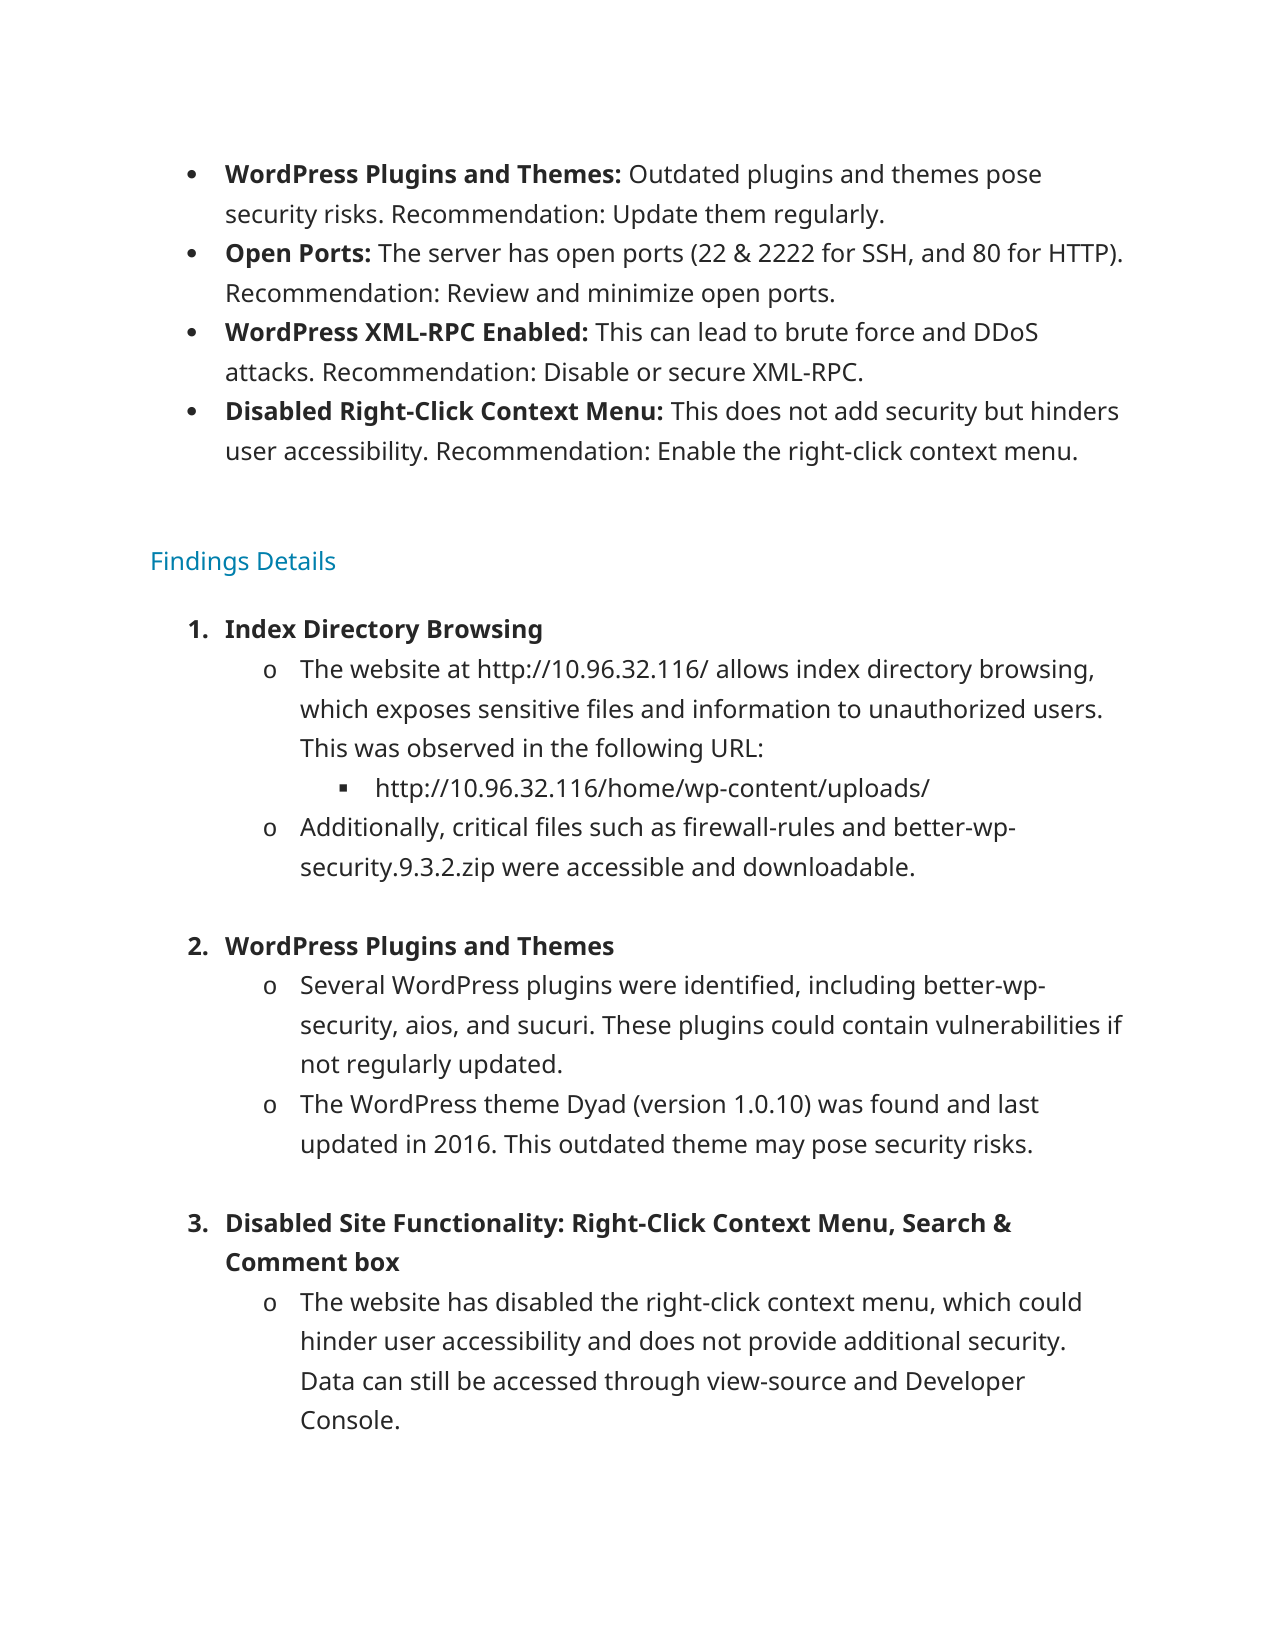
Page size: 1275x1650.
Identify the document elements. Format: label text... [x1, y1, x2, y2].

list WordPress XML-RPC Enabled: This can lead to brute force and DDoS attacks. Recommendation: Disable or secure XML-RPC. [187, 315, 1125, 388]
list Disabled Right-Click Context Menu: This does not add security but hinders user accessibility. Recommendation: Enable the right-click context menu. [187, 394, 1125, 467]
list WordPress Plugins and Themes [187, 928, 1125, 962]
list Index Directory Browsing [187, 612, 1125, 646]
list The WordPress theme Dyad (version 1.0.10) was found and last updated in 2016. This outdated theme may pose security risks. [262, 1087, 1125, 1200]
list WordPress Plugins and Themes: Outdated plugins and themes pose security risks. Recommendation: Update them regularly. [187, 157, 1125, 230]
list Additionally, critical files such as firewall-rules and better-wp-security.9.3.2.zip were accessible and downloadable. [262, 810, 1125, 923]
list http://10.96.32.116/home/wp-content/uploads/ [337, 770, 1125, 804]
list The website has disabled the right-click context menu, which could hinder user accessibility and does not provide additional security. Data can still be accessed through view-source and Developer Console. [262, 1284, 1125, 1437]
list Disabled Site Functionality: Right-Click Context Menu, Search & Comment box [187, 1205, 1125, 1279]
subtitle Findings Details [150, 543, 1125, 577]
list Several WordPress plugins were identified, including better-wp-security, aios, and sucuri. These plugins could contain vulnerabilities if not regularly updated. [262, 968, 1125, 1081]
list The website at http://10.96.32.116/ allows index directory browsing, which exposes sensitive files and information to unauthorized users. This was observed in the following URL: [262, 652, 1125, 765]
list Open Ports: The server has open ports (22 & 2222 for SSH, and 80 for HTTP). Recommendation: Review and minimize open ports. [187, 236, 1125, 309]
